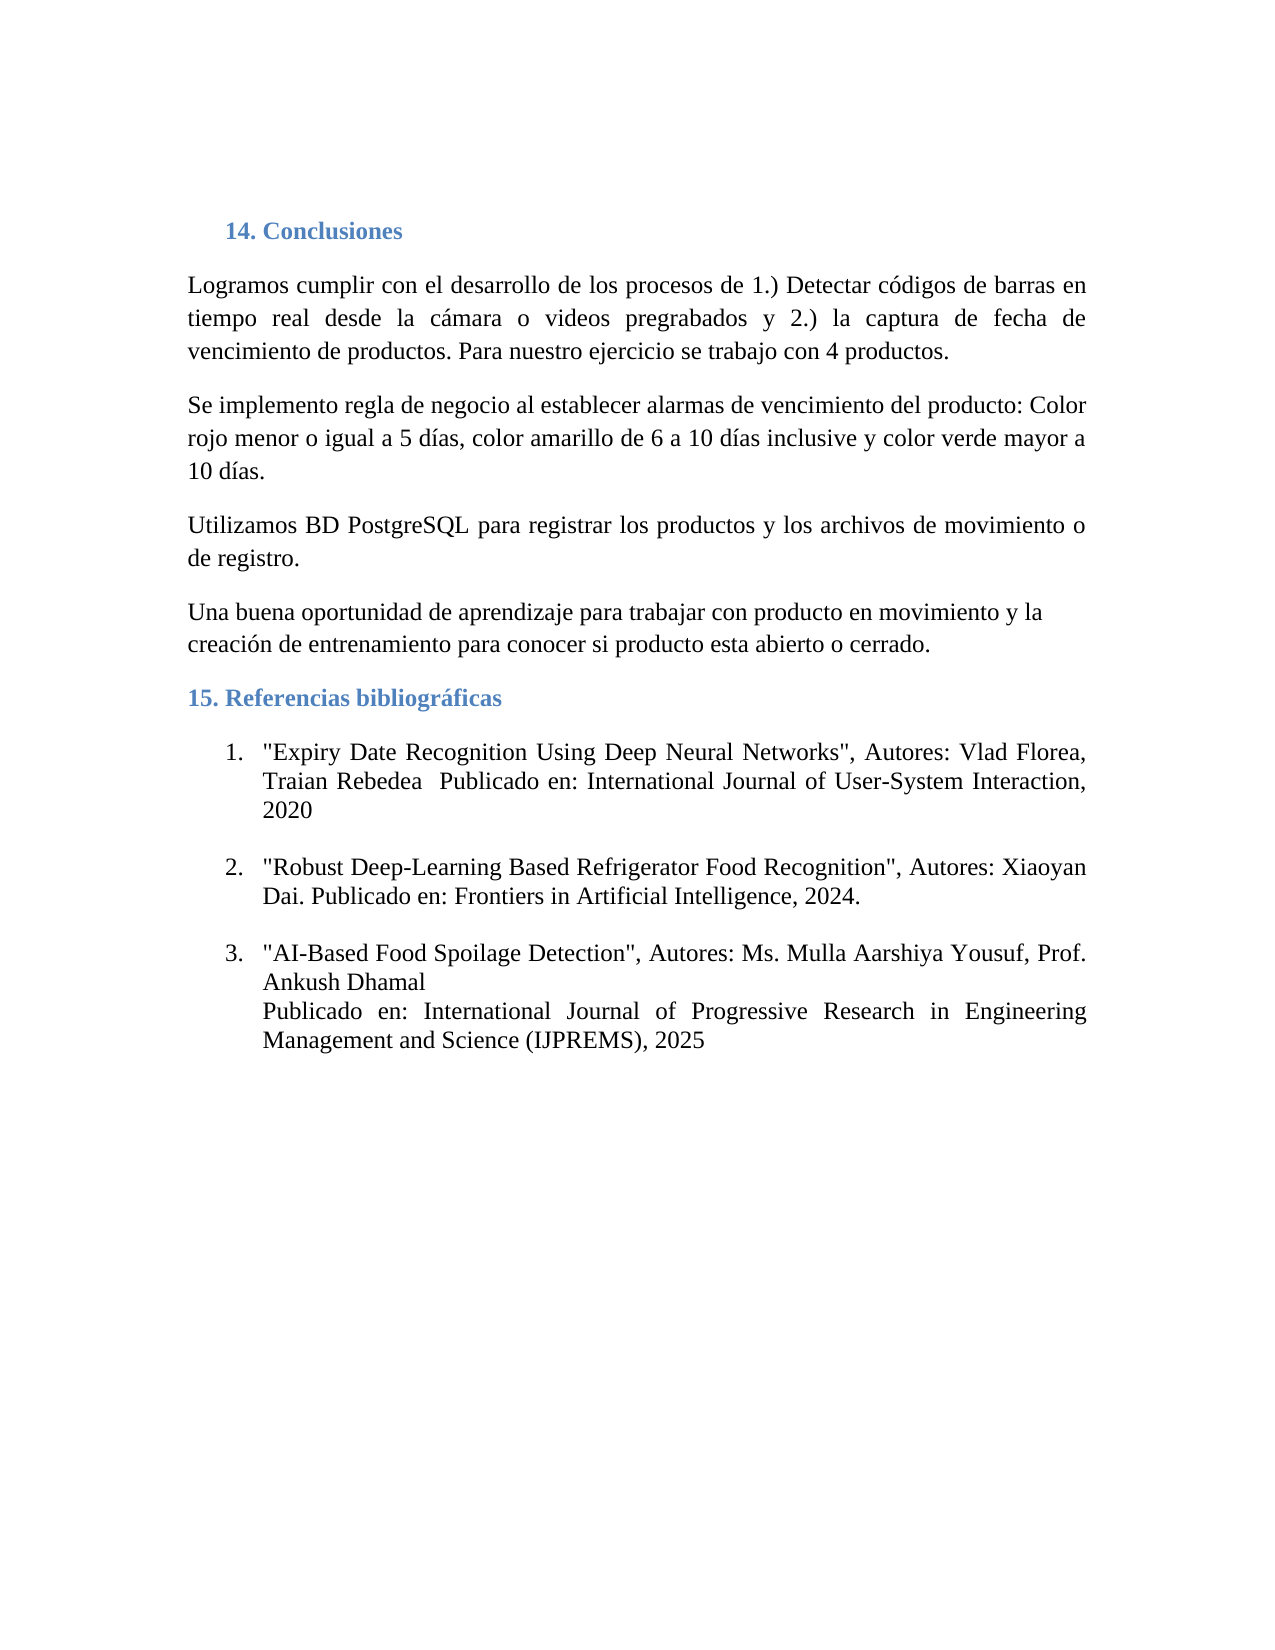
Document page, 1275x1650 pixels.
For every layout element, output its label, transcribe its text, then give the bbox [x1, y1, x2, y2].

list "AI-Based Food Spoilage Detection", Autores: Ms. Mulla Aarshiya Yousuf, Prof. Ankush Dhamal [225, 938, 1087, 996]
text Una buena oportunidad de aprendizaje para trabajar con producto en movimiento y la creación de entrenamiento para conocer si producto esta abierto o cerrado. [187, 597, 1087, 658]
list "Expiry Date Recognition Using Deep Neural Networks", Autores: Vlad Florea, Traian Rebedea Publicado en: International Journal of User-System Interaction, 2020 [225, 737, 1087, 823]
text 15. Referencias bibliográficas [187, 683, 1087, 712]
text Publicado en: International Journal of Progressive Research in Engineering Management and Science (IJPREMS), 2025 [262, 996, 1087, 1053]
list "Robust Deep-Learning Based Refrigerator Food Recognition", Autores: Xiaoyan Dai. Publicado en: Frontiers in Artificial Intelligence, 2024. [225, 852, 1087, 910]
text Se implemento regla de negocio al establecer alarmas de vencimiento del producto: Color rojo menor o igual a 5 días, color amarillo de 6 a 10 días inclusive y color verde mayor a 10 días. [187, 390, 1087, 484]
list 14. Conclusiones [225, 216, 1087, 245]
text Utilizamos BD PostgreSQL para registrar los productos y los archivos de movimiento o de registro. [187, 510, 1087, 571]
text Logramos cumplir con el desarrollo de los procesos de 1.) Detectar códigos de barras en tiempo real desde la cámara o videos pregrabados y 2.) la captura de fecha de vencimiento de productos. Para nuestro ejercicio se trabajo con 4 productos. [187, 270, 1087, 365]
